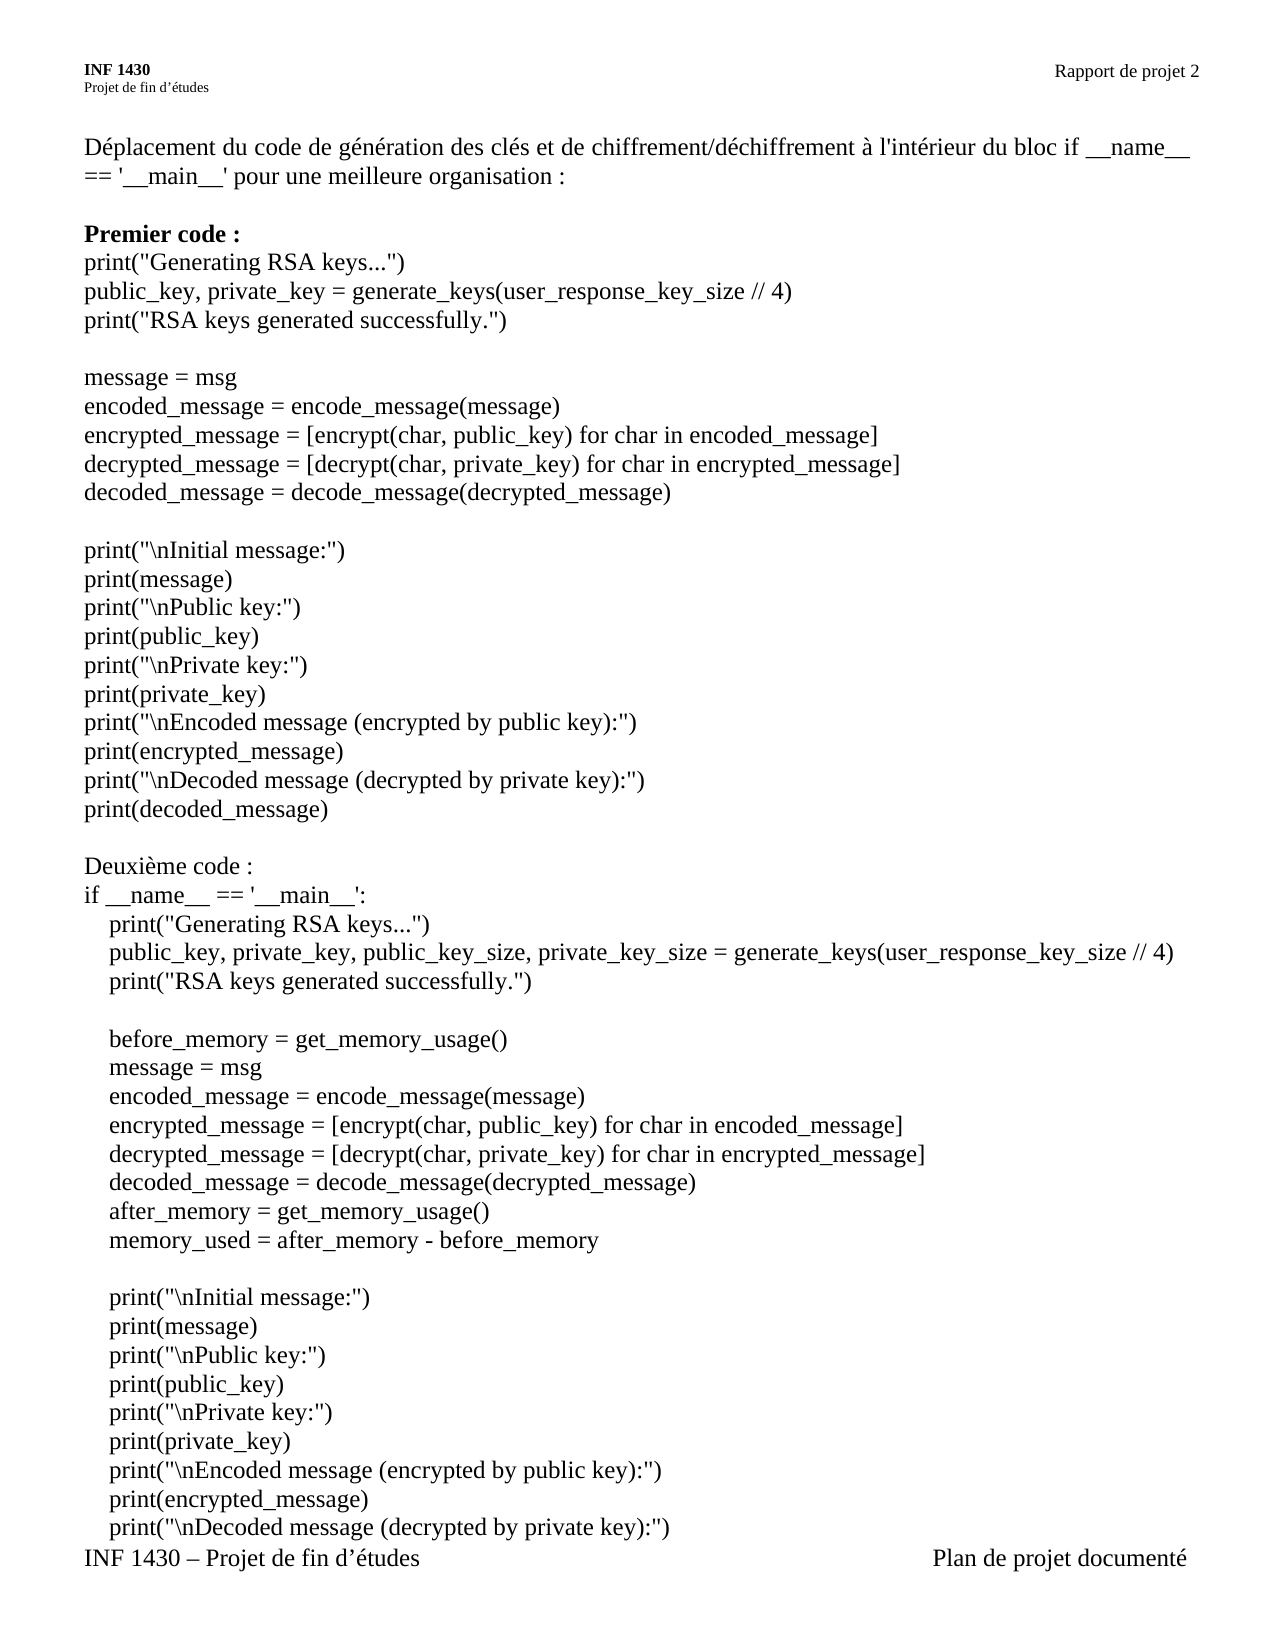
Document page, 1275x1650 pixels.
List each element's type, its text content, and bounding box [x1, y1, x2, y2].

text Deuxième code : [84, 851, 1191, 880]
text print("Generating RSA keys...") [84, 909, 1191, 937]
text decoded_message = decode_message(decrypted_message) [84, 477, 1191, 506]
text print("\nDecoded message (decrypted by private key):") [84, 1512, 1191, 1541]
text print(private_key) [84, 1426, 1191, 1455]
text decrypted_message = [decrypt(char, private_key) for char in encrypted_message] [84, 449, 1191, 477]
text print("\nPublic key:") [84, 1340, 1191, 1369]
text print("\nInitial message:") [84, 535, 1191, 564]
text encoded_message = encode_message(message) [84, 1081, 1191, 1110]
text decoded_message = decode_message(decrypted_message) [84, 1167, 1191, 1196]
text memory_used = after_memory - before_memory [84, 1225, 1191, 1254]
text encoded_message = encode_message(message) [84, 391, 1191, 420]
text print(private_key) [84, 679, 1191, 707]
text print(encrypted_message) [84, 736, 1191, 765]
text message = msg [84, 362, 1191, 391]
text after_memory = get_memory_usage() [84, 1196, 1191, 1225]
text message = msg [84, 1052, 1191, 1081]
text print(message) [84, 564, 1191, 592]
text print(encrypted_message) [84, 1484, 1191, 1512]
text print(message) [84, 1311, 1191, 1340]
text print("\nDecoded message (decrypted by private key):") [84, 765, 1191, 794]
text print("RSA keys generated successfully.") [84, 305, 1191, 334]
text Premier code : [84, 219, 1191, 247]
text print(public_key) [84, 1369, 1191, 1397]
text before_memory = get_memory_usage() [84, 1024, 1191, 1052]
text print(decoded_message) [84, 794, 1191, 822]
text print("Generating RSA keys...") [84, 247, 1191, 276]
text print("\nInitial message:") [84, 1282, 1191, 1311]
text public_key, private_key = generate_keys(user_response_key_size // 4) [84, 276, 1191, 305]
text if __name__ == '__main__': [84, 880, 1191, 909]
text print("RSA keys generated successfully.") [84, 966, 1191, 995]
text encrypted_message = [encrypt(char, public_key) for char in encoded_message] [84, 420, 1191, 449]
text decrypted_message = [decrypt(char, private_key) for char in encrypted_message] [84, 1139, 1191, 1167]
text print("\nPublic key:") [84, 592, 1191, 621]
text public_key, private_key, public_key_size, private_key_size = generate_keys(user_response_key_size // 4) [84, 937, 1191, 966]
text print(public_key) [84, 621, 1191, 650]
text encrypted_message = [encrypt(char, public_key) for char in encoded_message] [84, 1110, 1191, 1139]
text Déplacement du code de génération des clés et de chiffrement/déchiffrement à l'intérieur du bloc if __name__ == '__main__' pour une meilleure organisation : [84, 132, 1191, 190]
text print("\nPrivate key:") [84, 1397, 1191, 1426]
text print("\nEncoded message (encrypted by public key):") [84, 707, 1191, 736]
text print("\nEncoded message (encrypted by public key):") [84, 1455, 1191, 1484]
text print("\nPrivate key:") [84, 650, 1191, 679]
